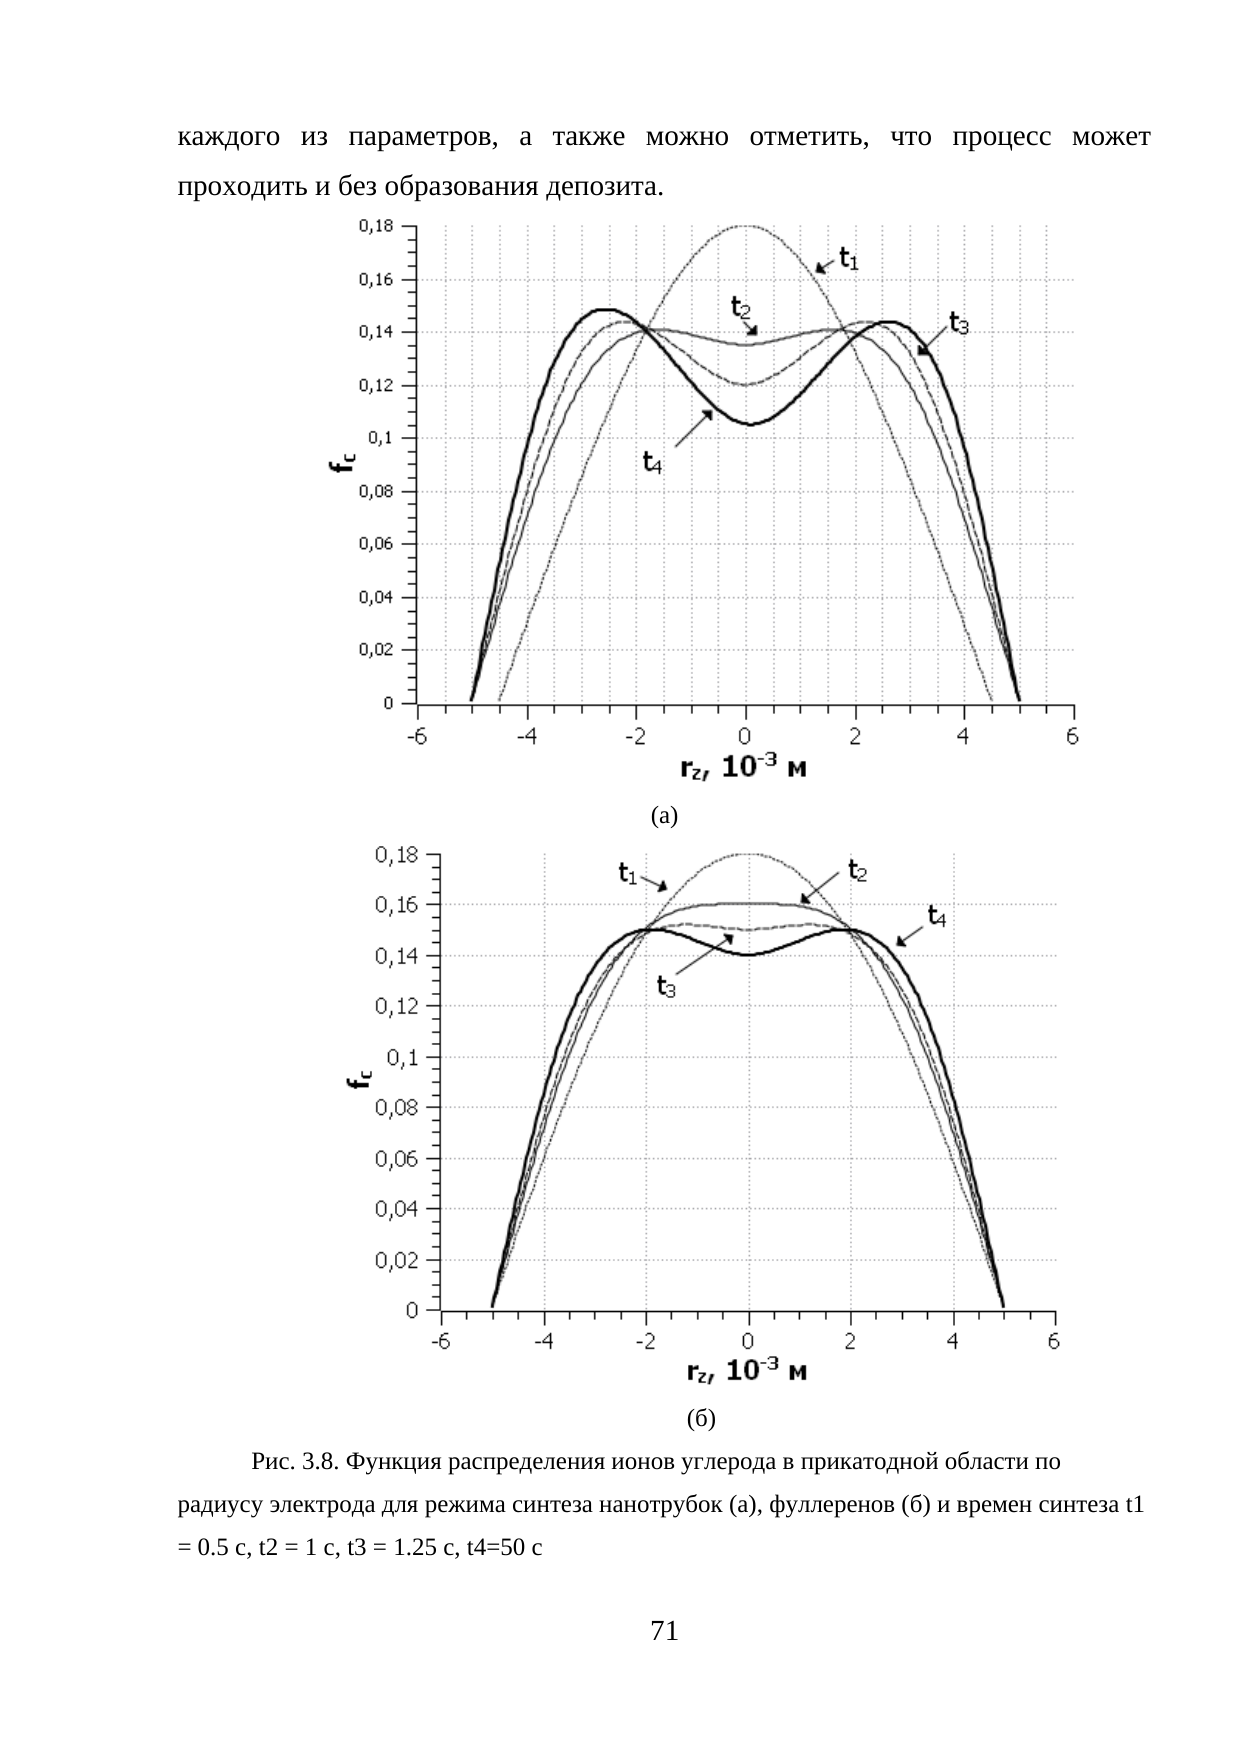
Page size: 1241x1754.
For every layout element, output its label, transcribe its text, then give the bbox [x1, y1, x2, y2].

table_header (а) [389, 800, 940, 845]
text (б) [177, 1403, 1152, 1431]
picture [323, 218, 1080, 783]
text Рис. 3.8. Функция распределения ионов углерода в прикатодной области по радиусу электрода для режима синтеза нанотрубок (а), фуллеренов (б) и времен синтеза t1 = 0.5 c, t2 = 1 с, t3 = 1.25 c, t4=50 c [177, 1446, 1152, 1561]
picture [341, 845, 1061, 1386]
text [177, 118, 1152, 202]
